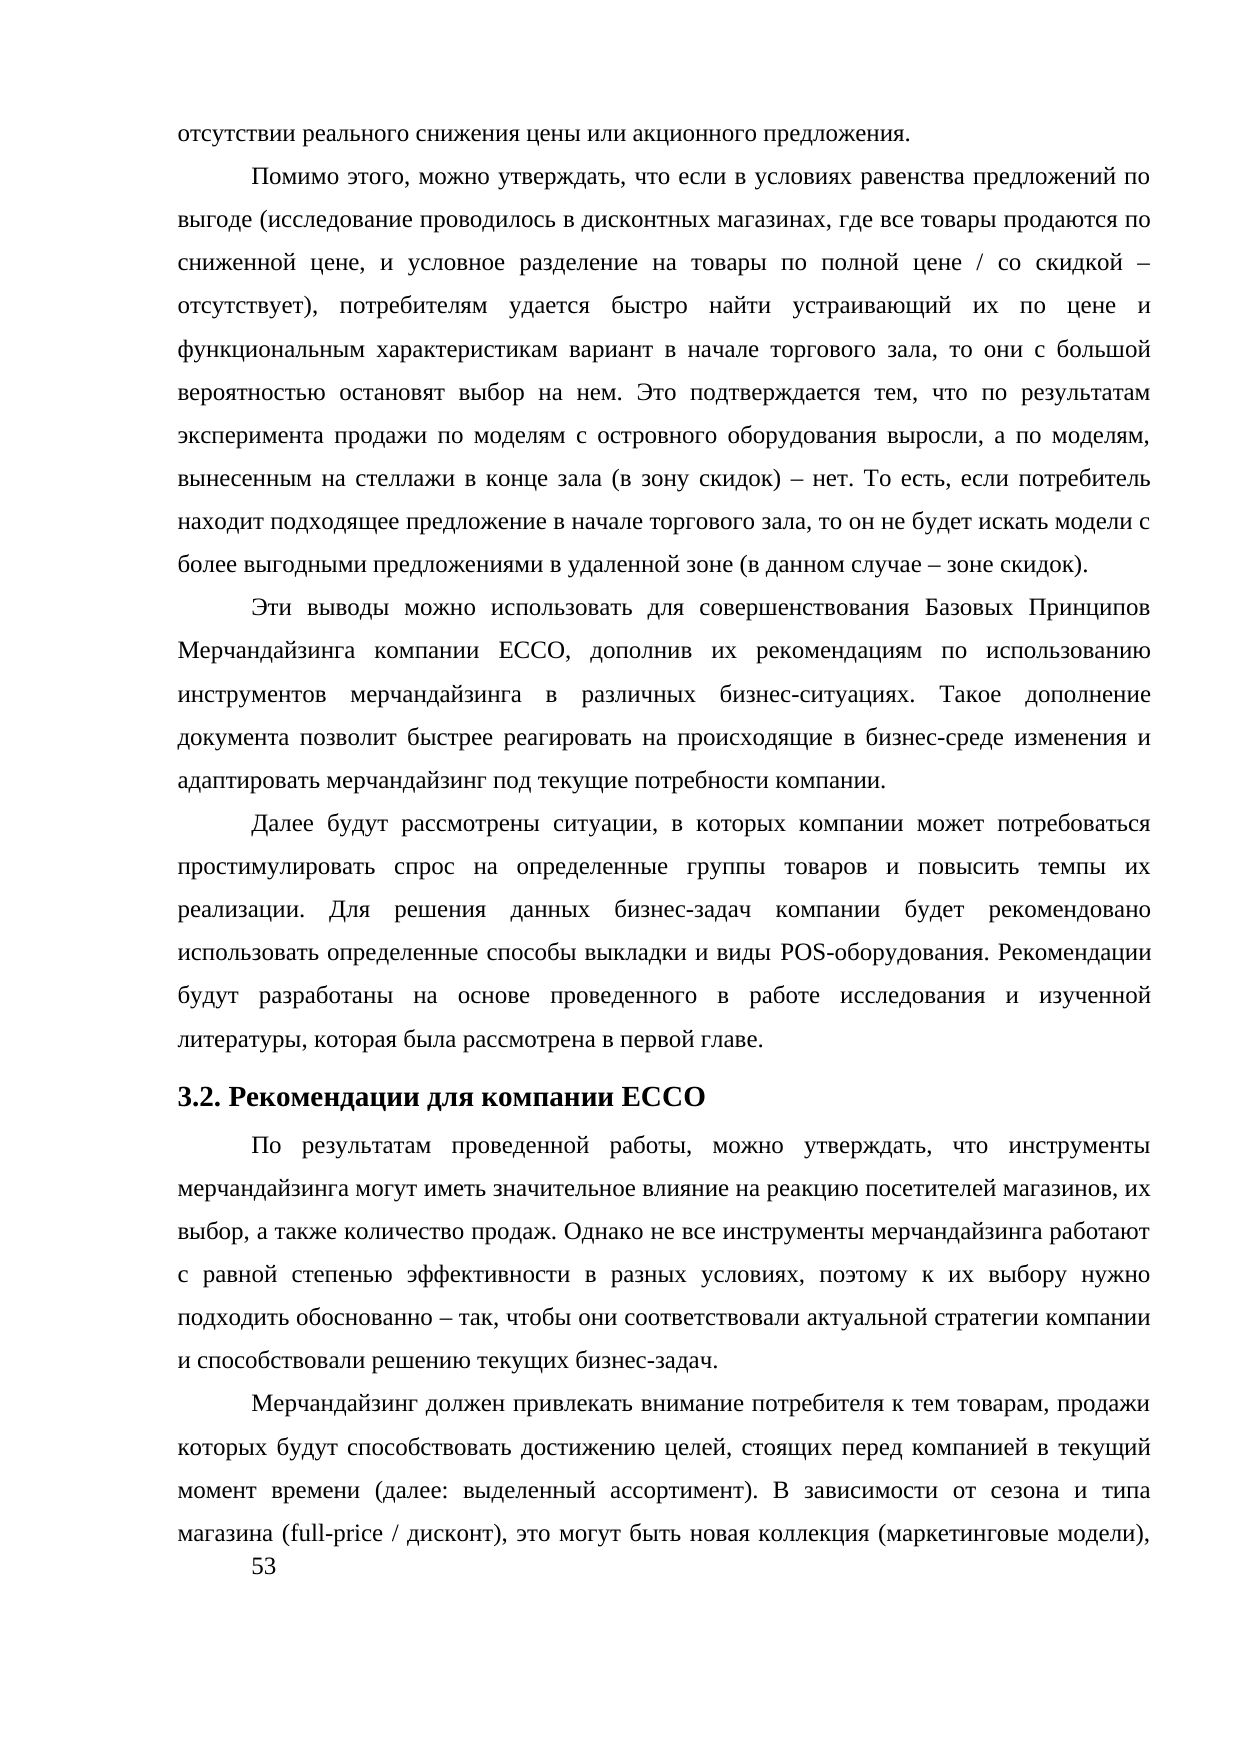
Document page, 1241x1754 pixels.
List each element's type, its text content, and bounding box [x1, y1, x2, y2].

subtitle 3.2. Рекомендации для компании ECCO [177, 1079, 1152, 1113]
text Эти выводы можно использовать для совершенствования Базовых Принципов Мерчандайзинга компании ECCO, дополнив их рекомендациям по использованию инструментов мерчандайзинга в различных бизнес-ситуациях. Такое дополнение документа позволит быстрее реагировать на происходящие в бизнес-среде изменения и адаптировать мерчандайзинг под текущие потребности компании. [177, 592, 1152, 794]
text По результатам проведенной работы, можно утверждать, что инструменты мерчандайзинга могут иметь значительное влияние на реакцию посетителей магазинов, их выбор, а также количество продаж. Однако не все инструменты мерчандайзинга работают с равной степенью эффективности в разных условиях, поэтому к их выбору нужно подходить обоснованно – так, чтобы они соответствовали актуальной стратегии компании и способствовали решению текущих бизнес-задач. [177, 1130, 1152, 1374]
text Далее будут рассмотрены ситуации, в которых компании может потребоваться простимулировать спрос на определенные группы товаров и повысить темпы их реализации. Для решения данных бизнес-задач компании будет рекомендовано использовать определенные способы выкладки и виды POS-оборудования. Рекомендации будут разработаны на основе проведенного в работе исследования и изученной литературы, которая была рассмотрена в первой главе. [177, 808, 1152, 1052]
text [177, 1388, 1152, 1547]
text Помимо этого, можно утверждать, что если в условиях равенства предложений по выгоде (исследование проводилось в дисконтных магазинах, где все товары продаются по сниженной цене, и условное разделение на товары по полной цене / со скидкой – отсутствует), потребителям удается быстро найти устраивающий их по цене и функциональным характеристикам вариант в начале торгового зала, то они с большой вероятностью остановят выбор на нем. Это подтверждается тем, что по результатам эксперимента продажи по моделям с островного оборудования выросли, а по моделям, вынесенным на стеллажи в конце зала (в зону скидок) – нет. То есть, если потребитель находит подходящее предложение в начале торгового зала, то он не будет искать модели с более выгодными предложениями в удаленной зоне (в данном случае – зоне скидок). [177, 161, 1152, 578]
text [177, 118, 1152, 147]
